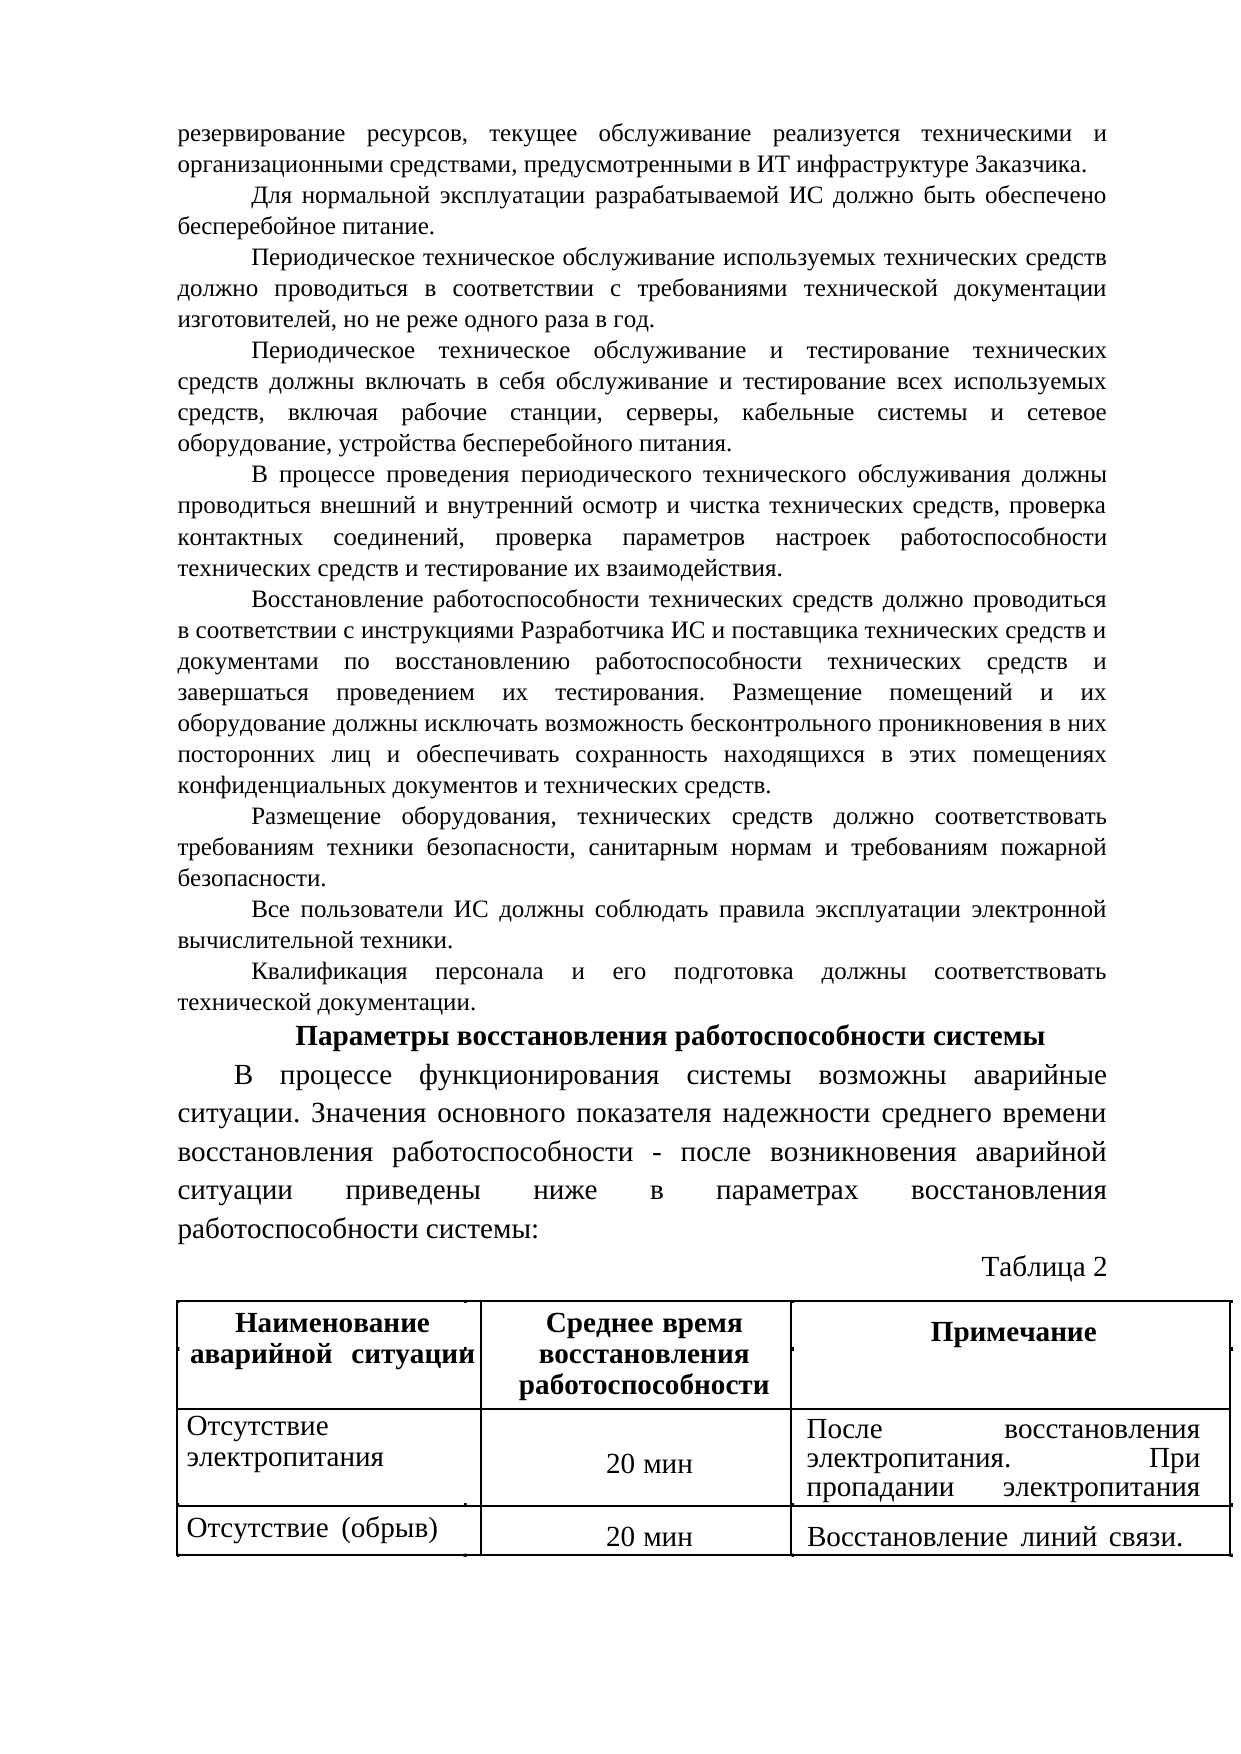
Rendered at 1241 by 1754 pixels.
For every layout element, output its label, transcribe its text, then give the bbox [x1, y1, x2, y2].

list Параметры восстановления работоспособности системы [177, 1018, 1107, 1052]
table_header Наименование аварийной ситуации [178, 1302, 480, 1408]
table_header Среднее время восстановления работоспособности [482, 1302, 790, 1408]
table_cell Отсутствие электропитания [178, 1410, 480, 1505]
list В процессе функционирования системы возможны аварийные ситуации. Значения основного показателя надежности среднего времени восстановления работоспособности - после возникновения аварийной ситуации приведены ниже в параметрах восстановления работоспособности системы: [177, 1057, 1107, 1244]
text Размещение оборудования, технических средств должно соответствовать требованиям техники безопасности, санитарным нормам и требованиям пожарной безопасности. [177, 801, 1107, 892]
table_cell После восстановления электропитания. При пропадании электропитания до 30 минут – работоспособность должна обеспечиваться за счет использования UPS. [792, 1410, 1229, 1505]
list Таблица 2 [177, 1249, 1107, 1283]
table_cell Восстановление линий связи. [792, 1507, 1229, 1554]
text Восстановление работоспособности технических средств должно проводиться в соответствии с инструкциями Разработчика ИС и поставщика технических средств и документами по восстановлению работоспособности технических средств и завершаться проведением их тестирования. Размещение помещений и их оборудование должны исключать возможность бесконтрольного проникновения в них посторонних лиц и обеспечивать сохранность находящихся в этих помещениях конфиденциальных документов и технических средств. [177, 584, 1107, 799]
text В процессе проведения периодического технического обслуживания должны проводиться внешний и внутренний осмотр и чистка технических средств, проверка контактных соединений, проверка параметров настроек работоспособности технических средств и тестирование их взаимодействия. [177, 459, 1107, 581]
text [177, 118, 1107, 178]
text Для нормальной эксплуатации разрабатываемой ИС должно быть обеспечено бесперебойное питание. [177, 180, 1107, 240]
table_cell 20 мин [482, 1507, 790, 1554]
text Периодическое техническое обслуживание используемых технических средств должно проводиться в соответствии с требованиями технической документации изготовителей, но не реже одного раза в год. [177, 242, 1107, 333]
text Периодическое техническое обслуживание и тестирование технических средств должны включать в себя обслуживание и тестирование всех используемых средств, включая рабочие станции, серверы, кабельные системы и сетевое оборудование, устройства бесперебойного питания. [177, 335, 1107, 457]
table_cell 20 мин [482, 1410, 790, 1505]
text Квалификация персонала и его подготовка должны соответствовать технической документации. [177, 956, 1107, 1016]
text Все пользователи ИС должны соблюдать правила эксплуатации электронной вычислительной техники. [177, 894, 1107, 954]
table_cell Отсутствие (обрыв) линии связи [178, 1507, 480, 1554]
table_header Примечание [792, 1302, 1229, 1408]
